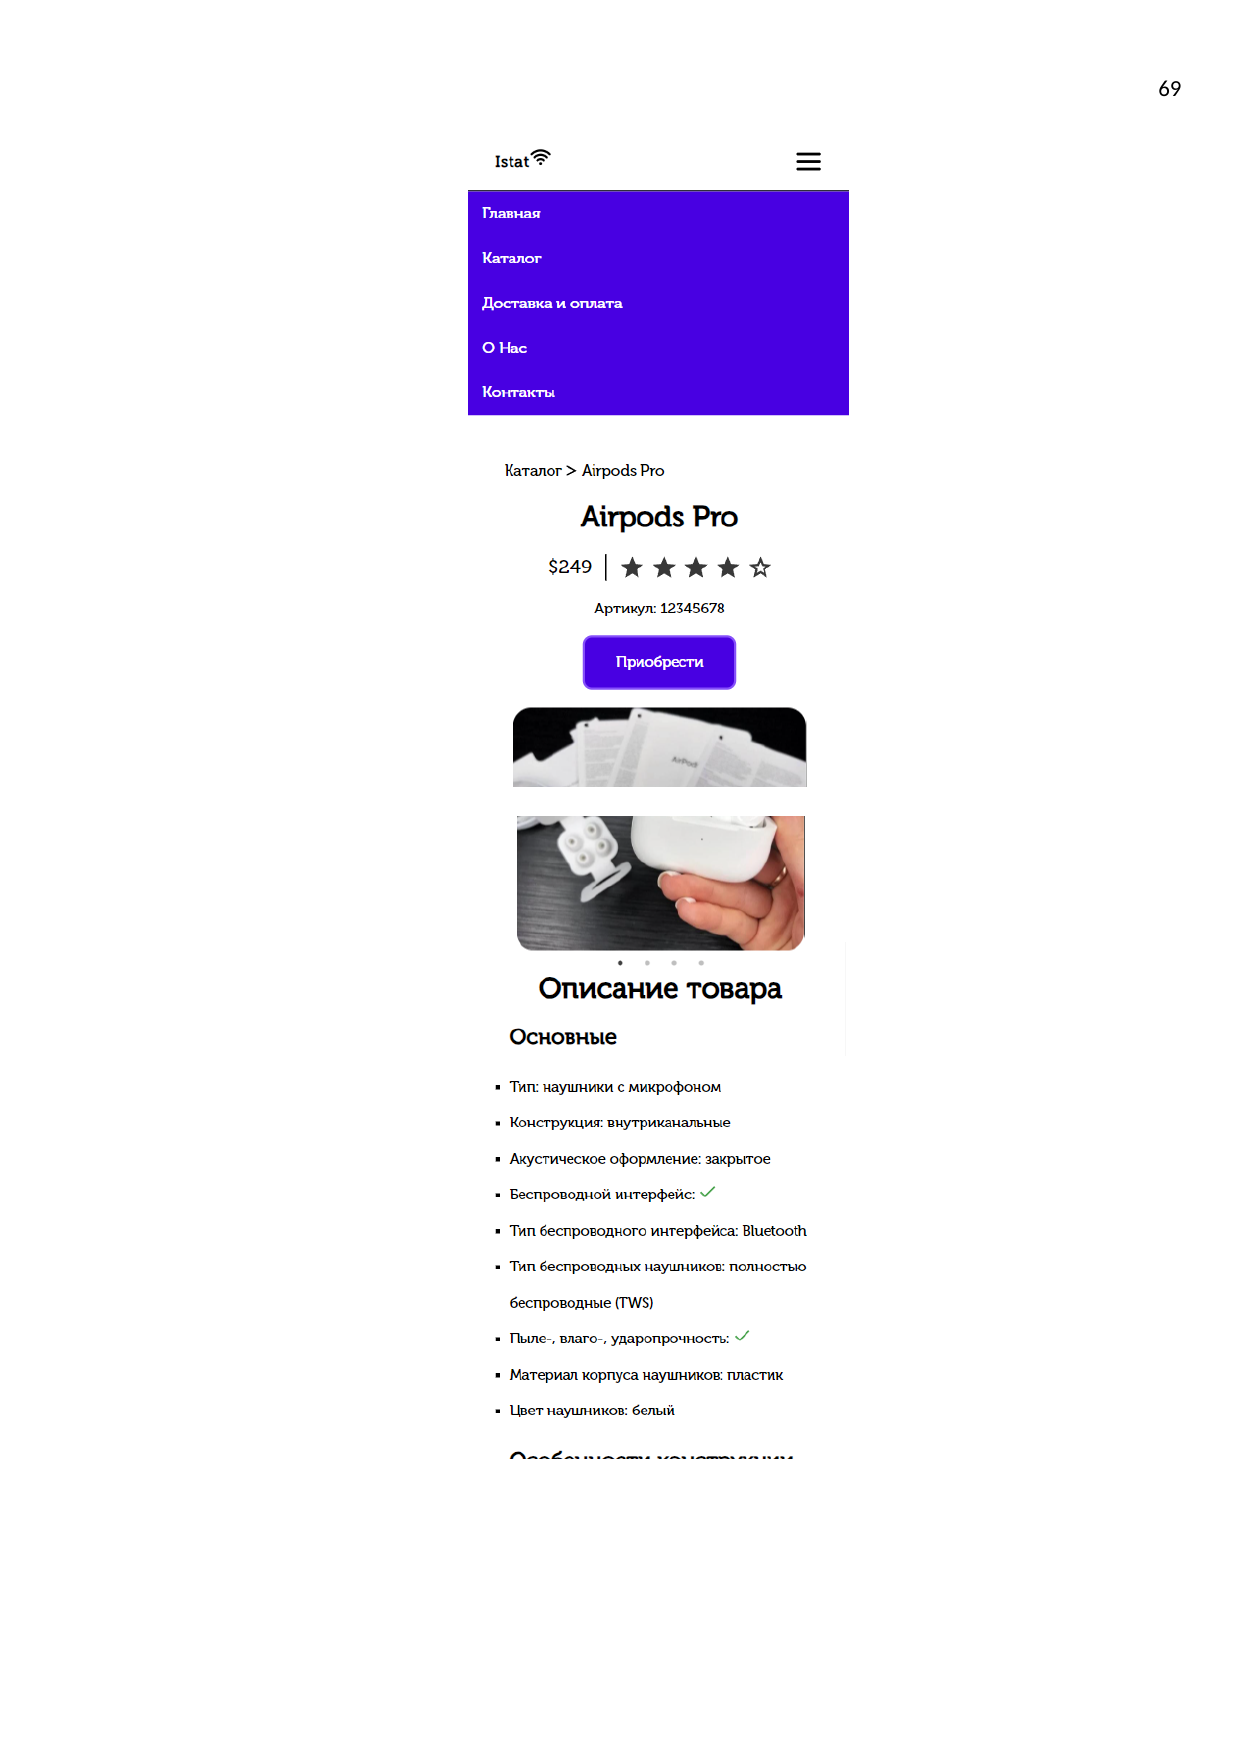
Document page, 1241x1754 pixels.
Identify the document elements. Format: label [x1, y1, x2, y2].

picture [471, 816, 846, 1459]
picture [468, 130, 849, 787]
